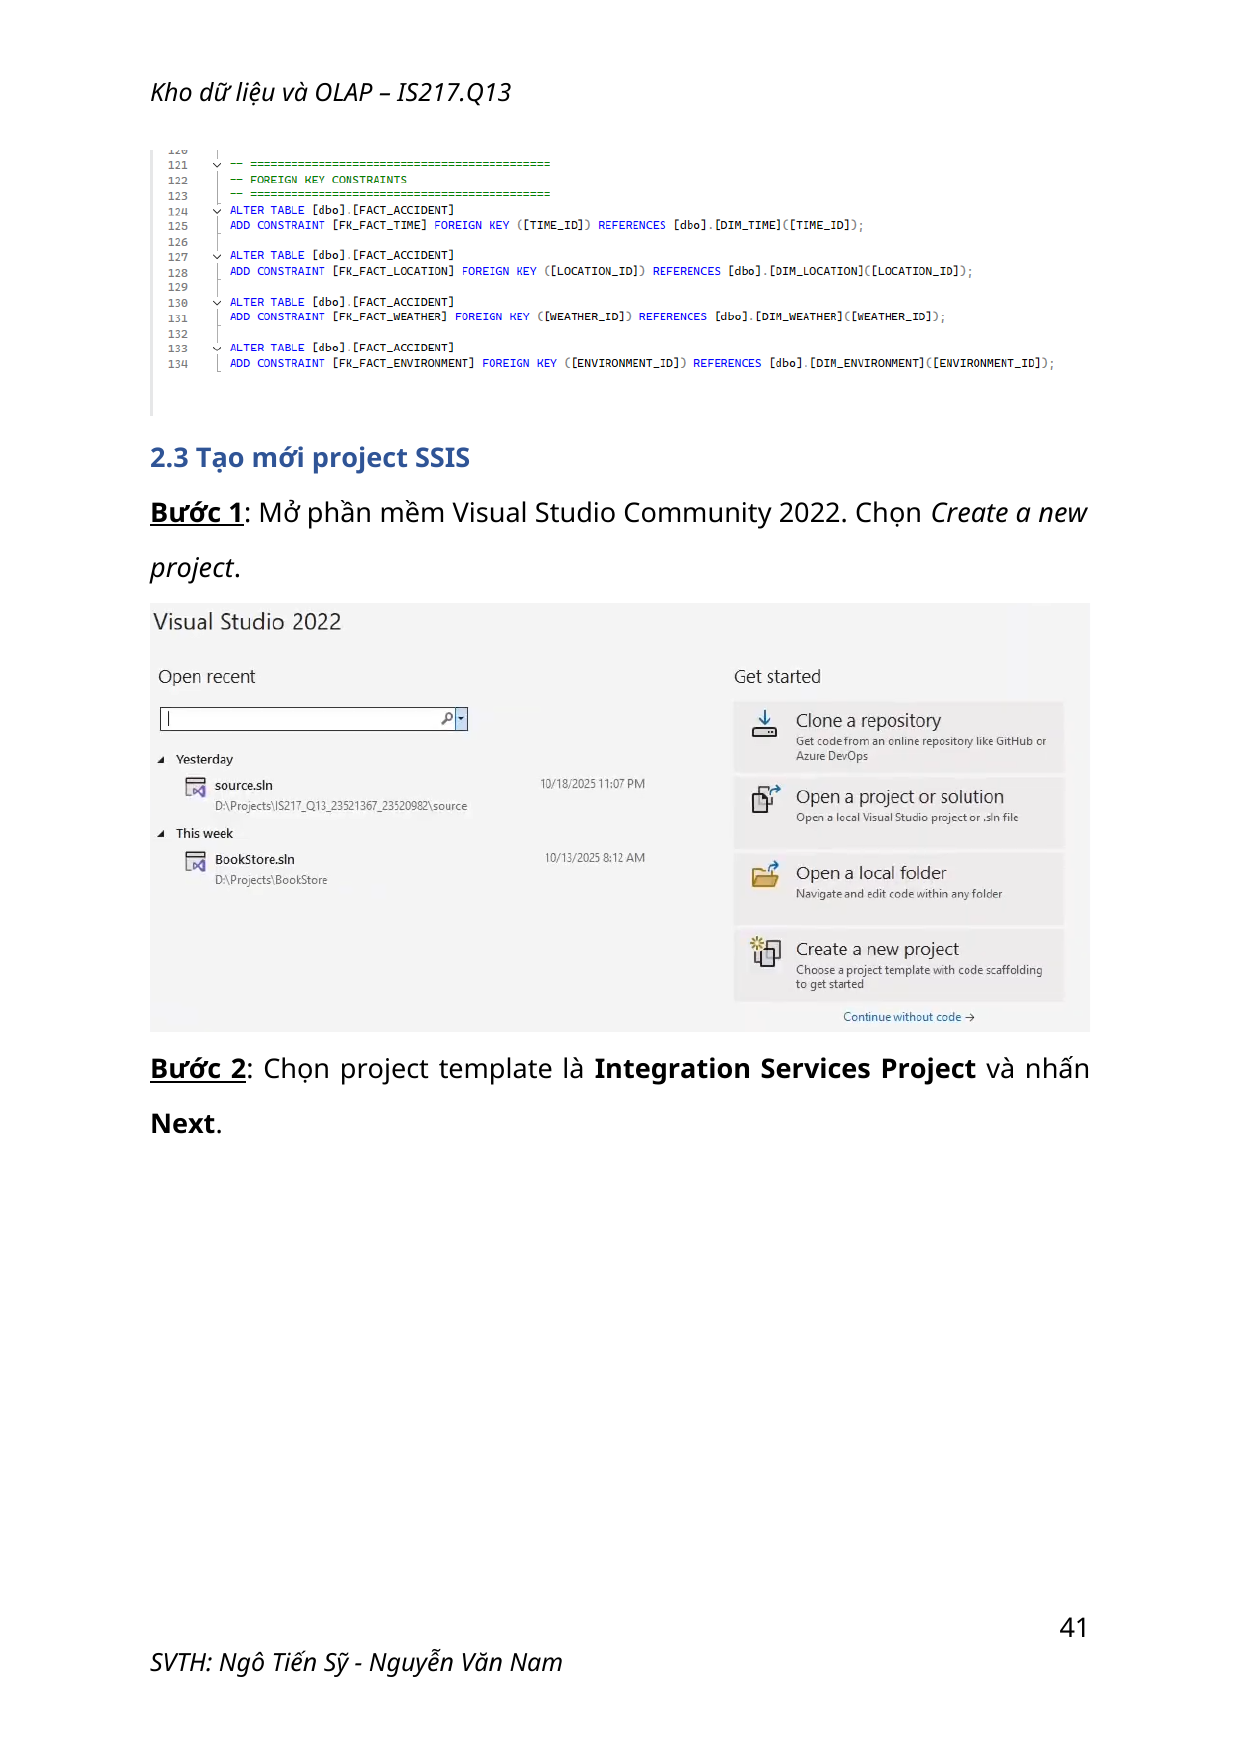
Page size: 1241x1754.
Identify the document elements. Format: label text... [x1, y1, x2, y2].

text Bước 2: Chọn project template là Integration Services Project và nhấn Next. [150, 1050, 1090, 1142]
picture [150, 150, 1091, 416]
subtitle 2.3 Tạo mới project SSIS [150, 438, 1090, 475]
picture [150, 603, 1091, 1032]
text Bước 1: Mở phần mềm Visual Studio Community 2022. Chọn Create a new project. [150, 493, 1090, 586]
